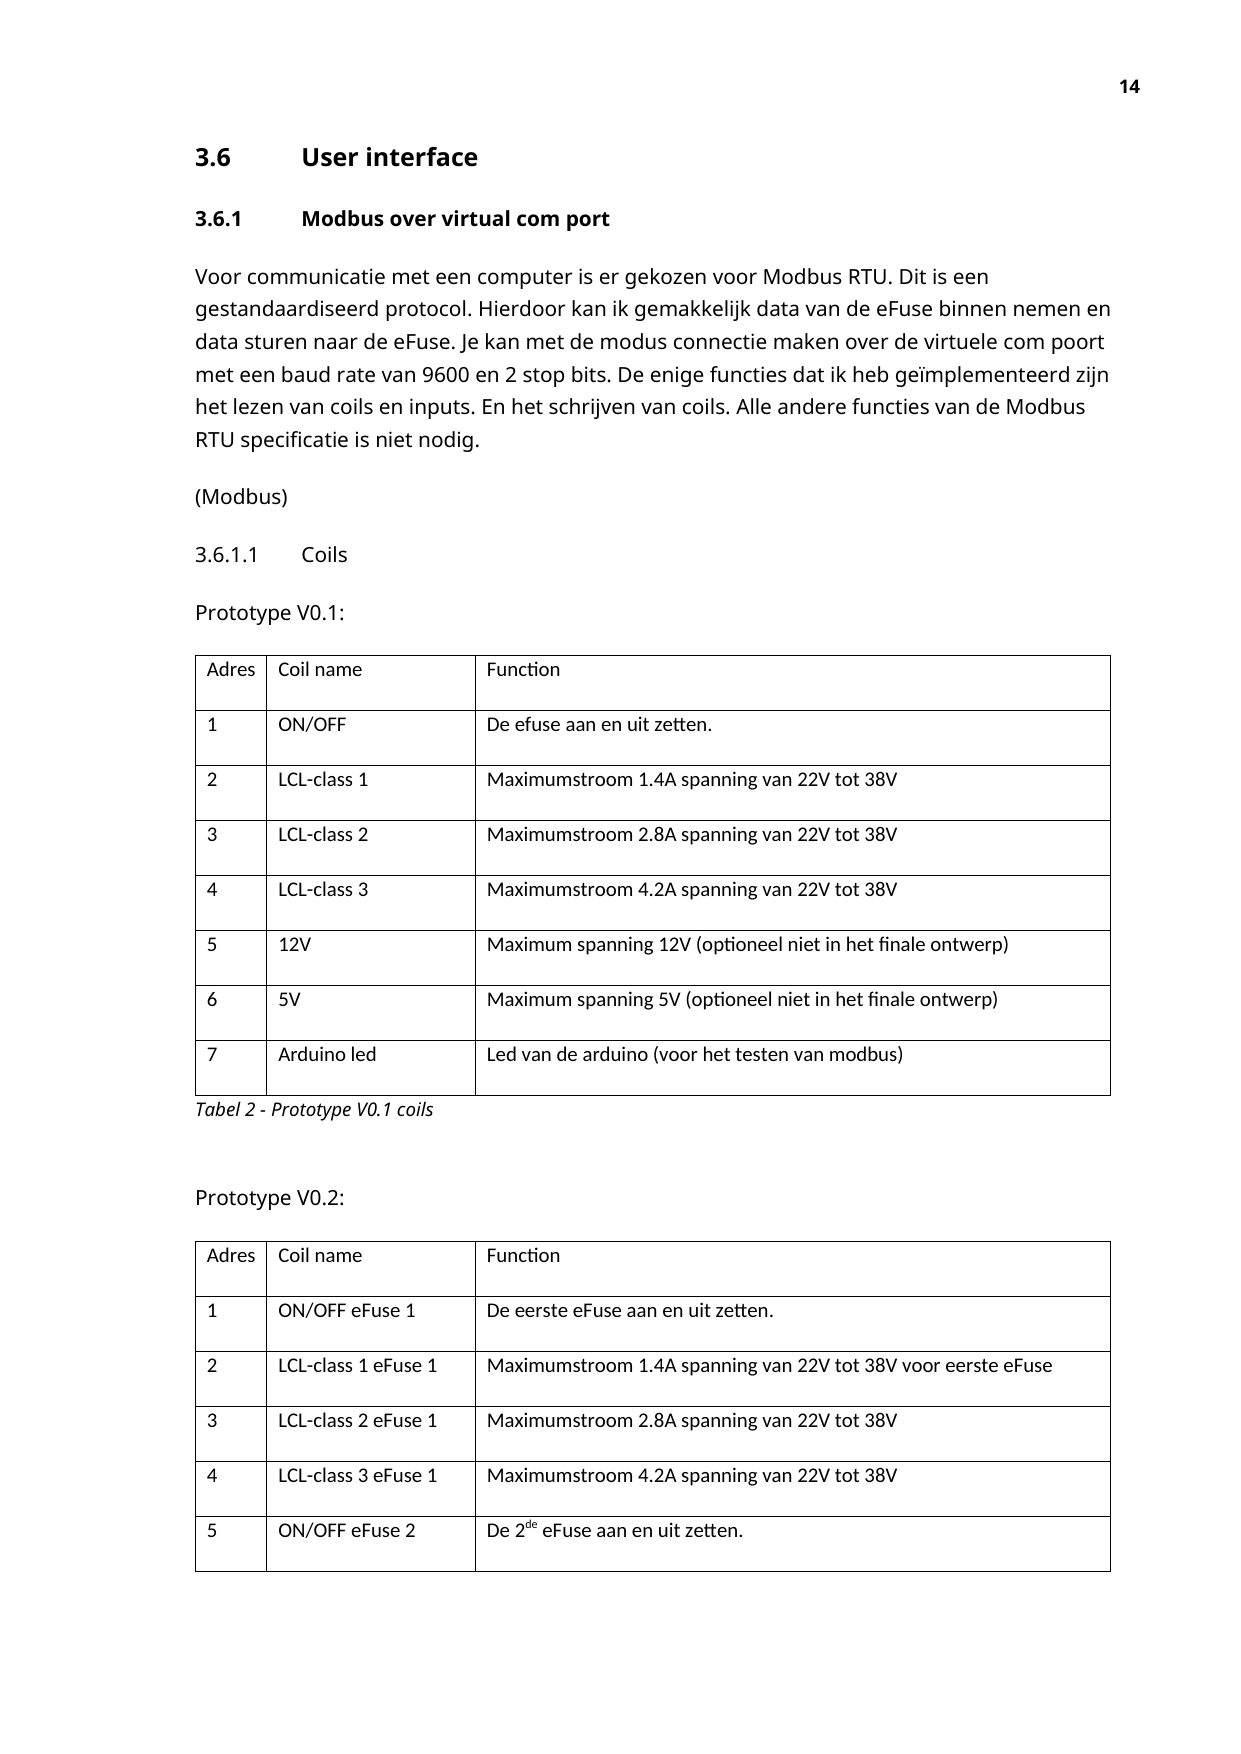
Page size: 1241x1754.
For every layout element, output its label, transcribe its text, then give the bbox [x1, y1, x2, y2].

table_cell De eerste eFuse aan en uit zetten. [476, 1297, 1110, 1351]
table_cell 2 [196, 766, 266, 820]
table_cell Led van de arduino (voor het testen van modbus) [476, 1041, 1110, 1095]
table_cell Maximum spanning 12V (optioneel niet in het finale ontwerp) [476, 931, 1110, 985]
table_cell 1 [196, 1297, 266, 1351]
table_header Coil name [267, 1242, 475, 1296]
table_cell 5V [267, 986, 475, 1040]
table_header Function [476, 1242, 1110, 1296]
table_header Adres [196, 656, 266, 710]
table_cell LCL-class 3 eFuse 1 [267, 1462, 475, 1516]
text Prototype V0.1: [195, 598, 1122, 626]
table_cell LCL-class 2 [267, 821, 475, 875]
table_cell LCL-class 1 [267, 766, 475, 820]
table_cell LCL-class 3 [267, 876, 475, 930]
table_header Function [476, 656, 1110, 710]
table_cell Maximumstroom 2.8A spanning van 22V tot 38V [476, 821, 1110, 875]
table_cell 5 [196, 1517, 266, 1571]
table_cell Maximumstroom 1.4A spanning van 22V tot 38V [476, 766, 1110, 820]
table_cell Maximumstroom 4.2A spanning van 22V tot 38V [476, 876, 1110, 930]
table_header Adres [196, 1242, 266, 1296]
table_header Coil name [267, 656, 475, 710]
table_cell Maximum spanning 5V (optioneel niet in het finale ontwerp) [476, 986, 1110, 1040]
text Voor communicatie met een computer is er gekozen voor Modbus RTU. Dit is een gestandaardiseerd protocol. Hierdoor kan ik gemakkelijk data van de eFuse binnen nemen en data sturen naar de eFuse. Je kan met de modus connectie maken over de virtuele com poort met een baud rate van 9600 en 2 stop bits. De enige functies dat ik heb geïmplementeerd zijn het lezen van coils en inputs. En het schrijven van coils. Alle andere functies van de Modbus RTU specificatie is niet nodig. [195, 262, 1122, 453]
table_cell Maximumstroom 2.8A spanning van 22V tot 38V [476, 1407, 1110, 1461]
table_cell 1 [196, 711, 266, 765]
table_cell 3 [196, 821, 266, 875]
table_cell Maximumstroom 1.4A spanning van 22V tot 38V voor eerste eFuse [476, 1352, 1110, 1406]
table_cell De efuse aan en uit zetten. [476, 711, 1110, 765]
table_cell Maximumstroom 4.2A spanning van 22V tot 38V [476, 1462, 1110, 1516]
table_cell LCL-class 1 eFuse 1 [267, 1352, 475, 1406]
subtitle Modbus over virtual com port [195, 204, 1122, 233]
table_cell 3 [196, 1407, 266, 1461]
table_cell 5 [196, 931, 266, 985]
subtitle Coils [195, 540, 1122, 568]
table_cell 7 [196, 1041, 266, 1095]
table_cell LCL-class 2 eFuse 1 [267, 1407, 475, 1461]
table_cell ON/OFF eFuse 2 [267, 1517, 475, 1571]
table_cell 12V [267, 931, 475, 985]
text Prototype V0.2: [195, 1183, 1122, 1212]
table_cell ON/OFF [267, 711, 475, 765]
table_cell ON/OFF eFuse 1 [267, 1297, 475, 1351]
table_cell 4 [196, 1462, 266, 1516]
table_cell 6 [196, 986, 266, 1040]
subtitle User interface [195, 140, 1122, 174]
text Tabel 2 - Prototype V0.1 coils [195, 1096, 1122, 1122]
table_cell 4 [196, 876, 266, 930]
table_cell 2 [196, 1352, 266, 1406]
table_cell De 2de eFuse aan en uit zetten. [476, 1517, 1110, 1571]
table_cell Arduino led [267, 1041, 475, 1095]
